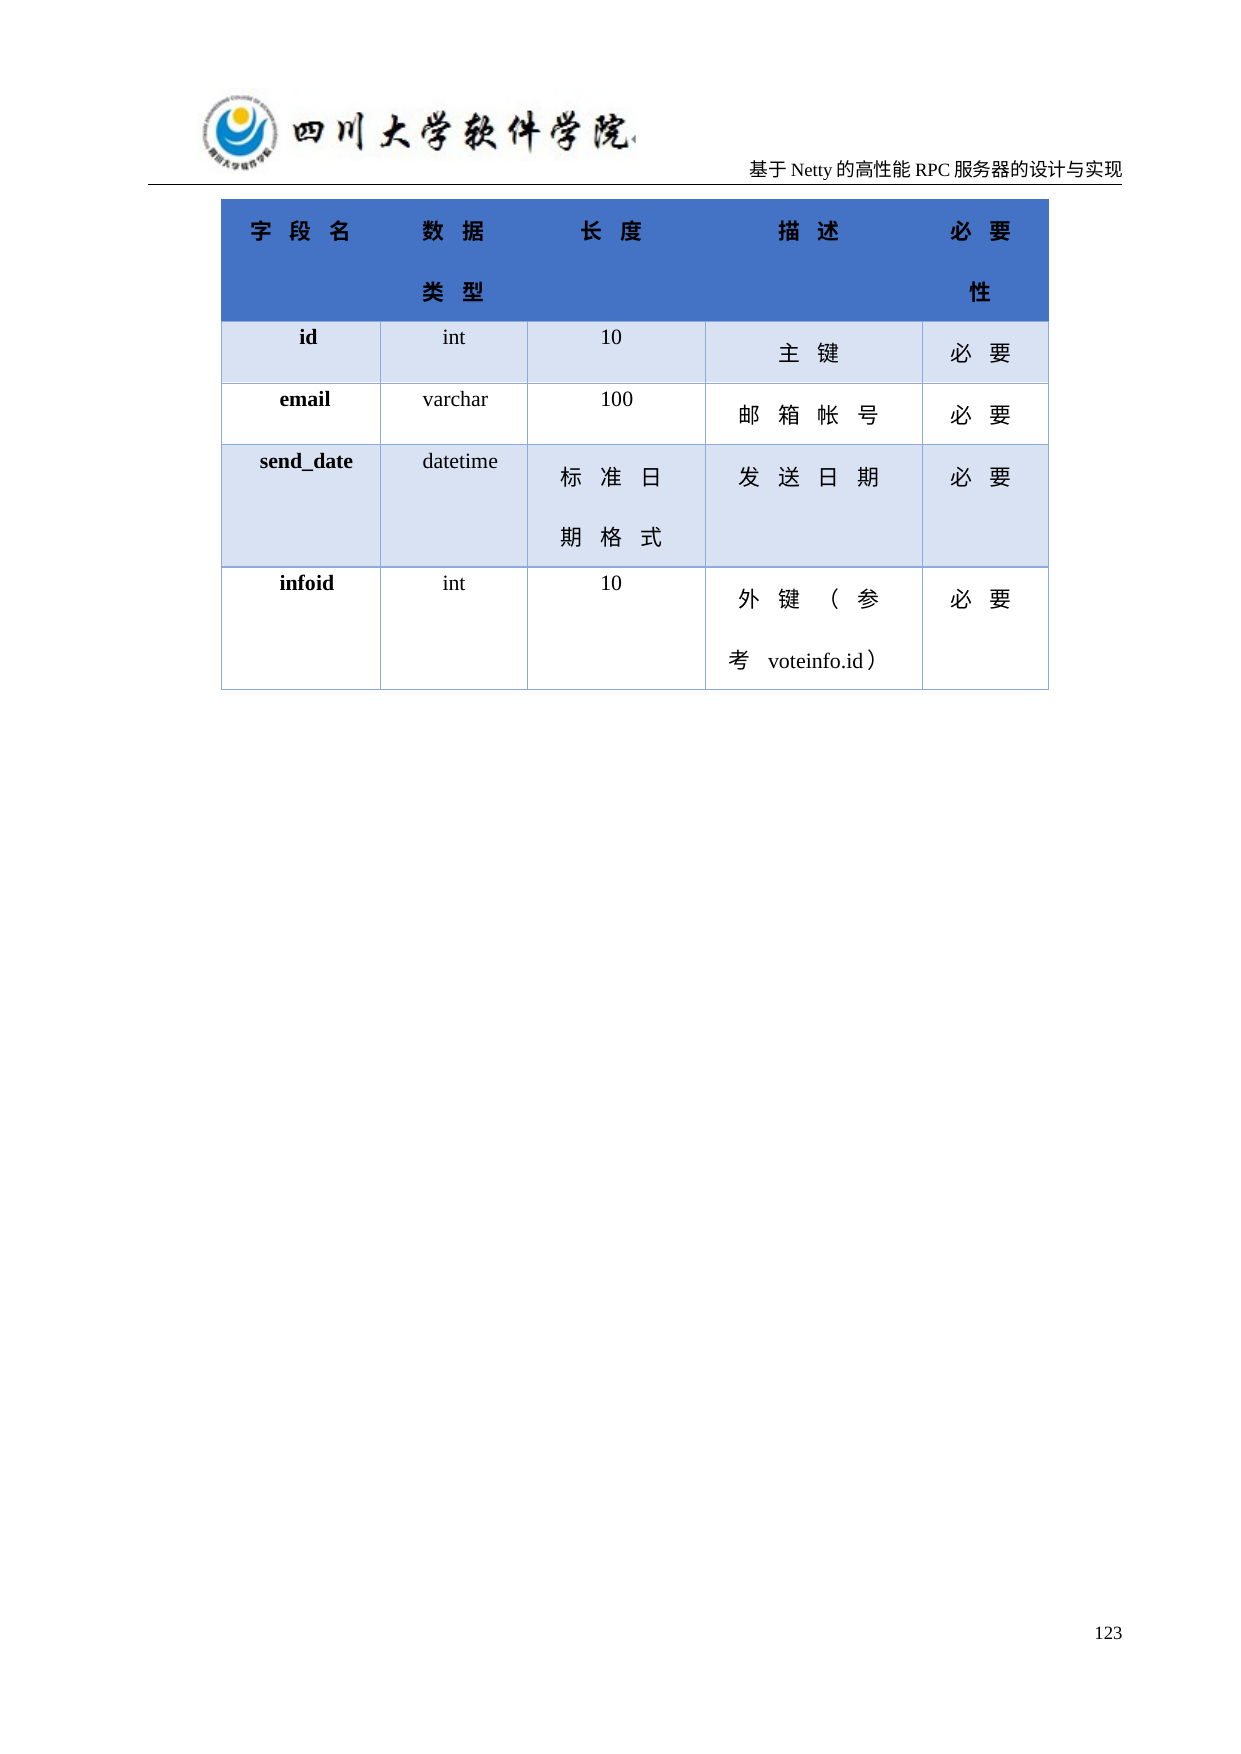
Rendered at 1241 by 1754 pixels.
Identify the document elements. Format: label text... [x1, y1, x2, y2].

table_cell infoid [222, 568, 380, 689]
table_header 字段名 [222, 200, 380, 321]
table_cell id [222, 322, 380, 382]
table_header 长度 [528, 200, 705, 321]
table_cell datetime [381, 445, 527, 566]
table_cell 必要 [923, 322, 1048, 382]
table_cell 10 [528, 322, 705, 382]
table_header 描述 [706, 200, 922, 321]
table_cell 邮箱帐号 [706, 384, 922, 444]
table_cell 10 [528, 568, 705, 689]
table_cell int [381, 568, 527, 689]
table_cell 必要 [923, 445, 1048, 566]
table_cell send_date [222, 445, 380, 566]
table_header 必要性 [923, 200, 1048, 321]
table_cell 标准日期格式 [528, 445, 705, 566]
picture [197, 88, 639, 177]
table_cell 必要 [923, 384, 1048, 444]
table_cell int [381, 322, 527, 382]
table_cell 100 [528, 384, 705, 444]
table_cell varchar [381, 384, 527, 444]
table_cell 必要 [923, 568, 1048, 689]
table_cell 外键（参考voteinfo.id） [706, 568, 922, 689]
table_cell email [222, 384, 380, 444]
table_cell 发送日期 [706, 445, 922, 566]
table_header 数据类型 [381, 200, 527, 321]
table_cell 主键 [706, 322, 922, 382]
